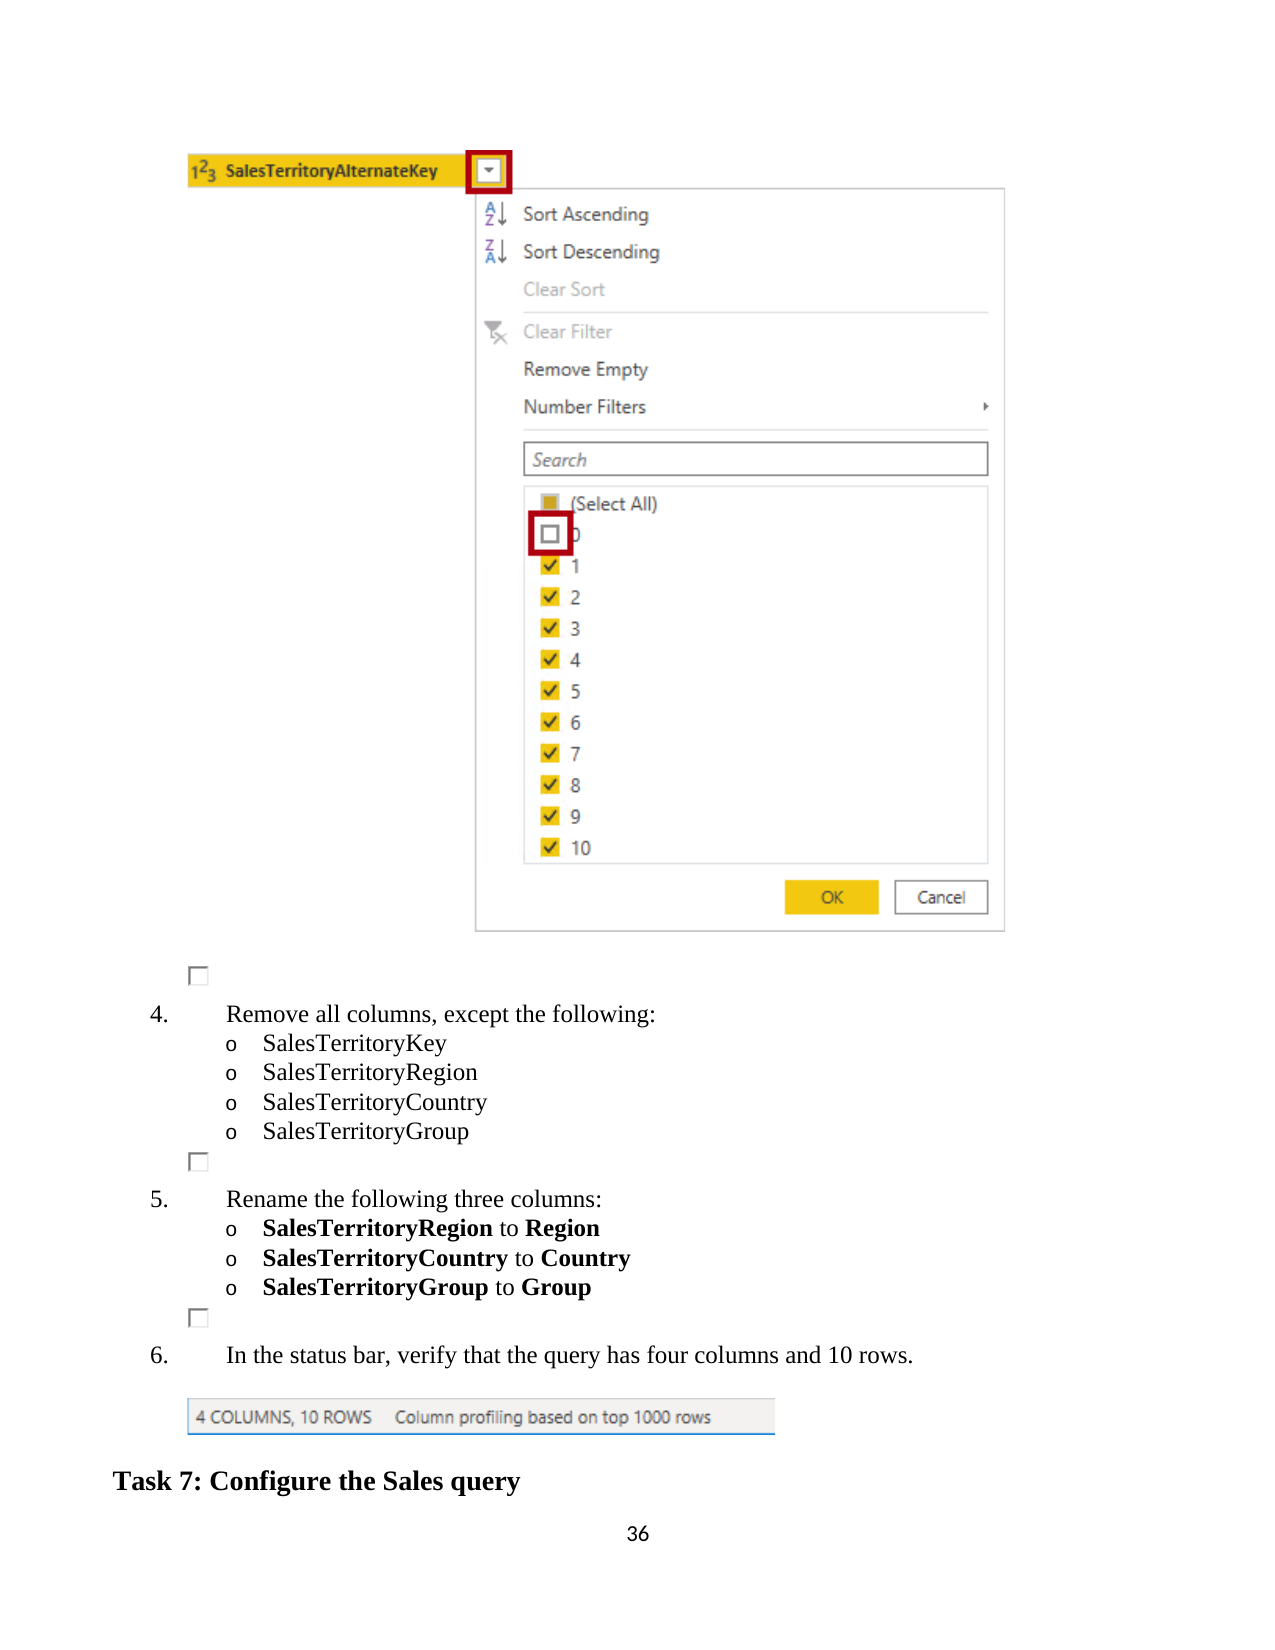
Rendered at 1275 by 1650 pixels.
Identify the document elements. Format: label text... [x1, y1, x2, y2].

list SalesTerritoryCountry [225, 1087, 1162, 1116]
text Task 7: Configure the Sales query [112, 1464, 1162, 1496]
list SalesTerritoryCountry to Country [225, 1243, 1162, 1272]
list Rename the following three columns: [150, 1146, 1162, 1213]
picture [187, 150, 1005, 932]
list SalesTerritoryRegion [225, 1057, 1162, 1087]
list Remove all columns, except the following: [150, 960, 1162, 1028]
list SalesTerritoryKey [225, 1028, 1162, 1057]
list In the status bar, verify that the query has four columns and 10 rows. [150, 1302, 1162, 1369]
list SalesTerritoryRegion to Region [225, 1213, 1162, 1243]
picture [187, 1398, 775, 1435]
list SalesTerritoryGroup to Group [225, 1272, 1162, 1302]
list SalesTerritoryGroup [225, 1116, 1162, 1146]
